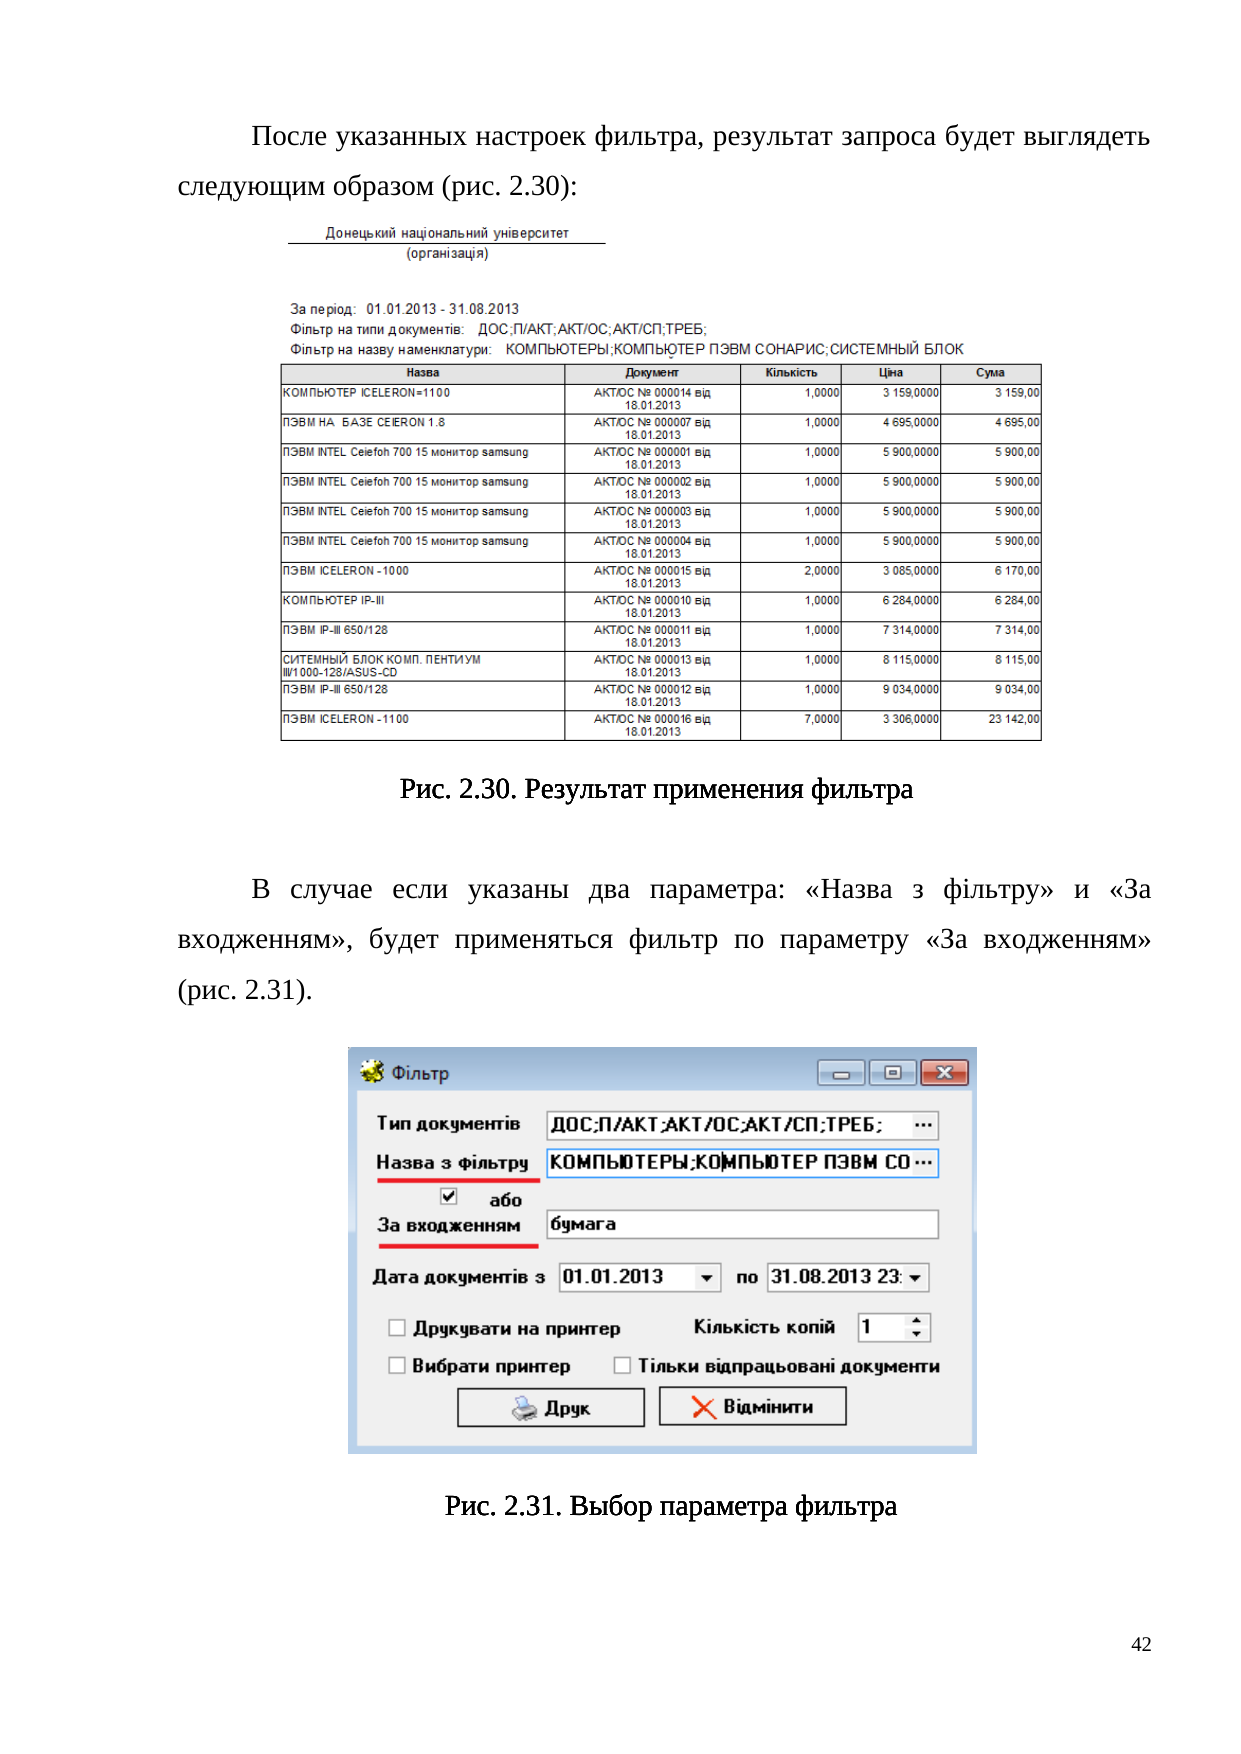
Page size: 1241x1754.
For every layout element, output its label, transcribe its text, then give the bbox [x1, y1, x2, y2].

picture [251, 218, 1045, 741]
picture [348, 1047, 977, 1454]
list В случае если указаны два параметра: «Назва з фільтру» и «За входженням», будет применяться фильтр по параметру «За входженням» (рис. 2.31). [177, 871, 1152, 1006]
text После указанных настроек фильтра, результат запроса будет выглядеть следующим образом (рис. 2.30): [177, 118, 1152, 202]
